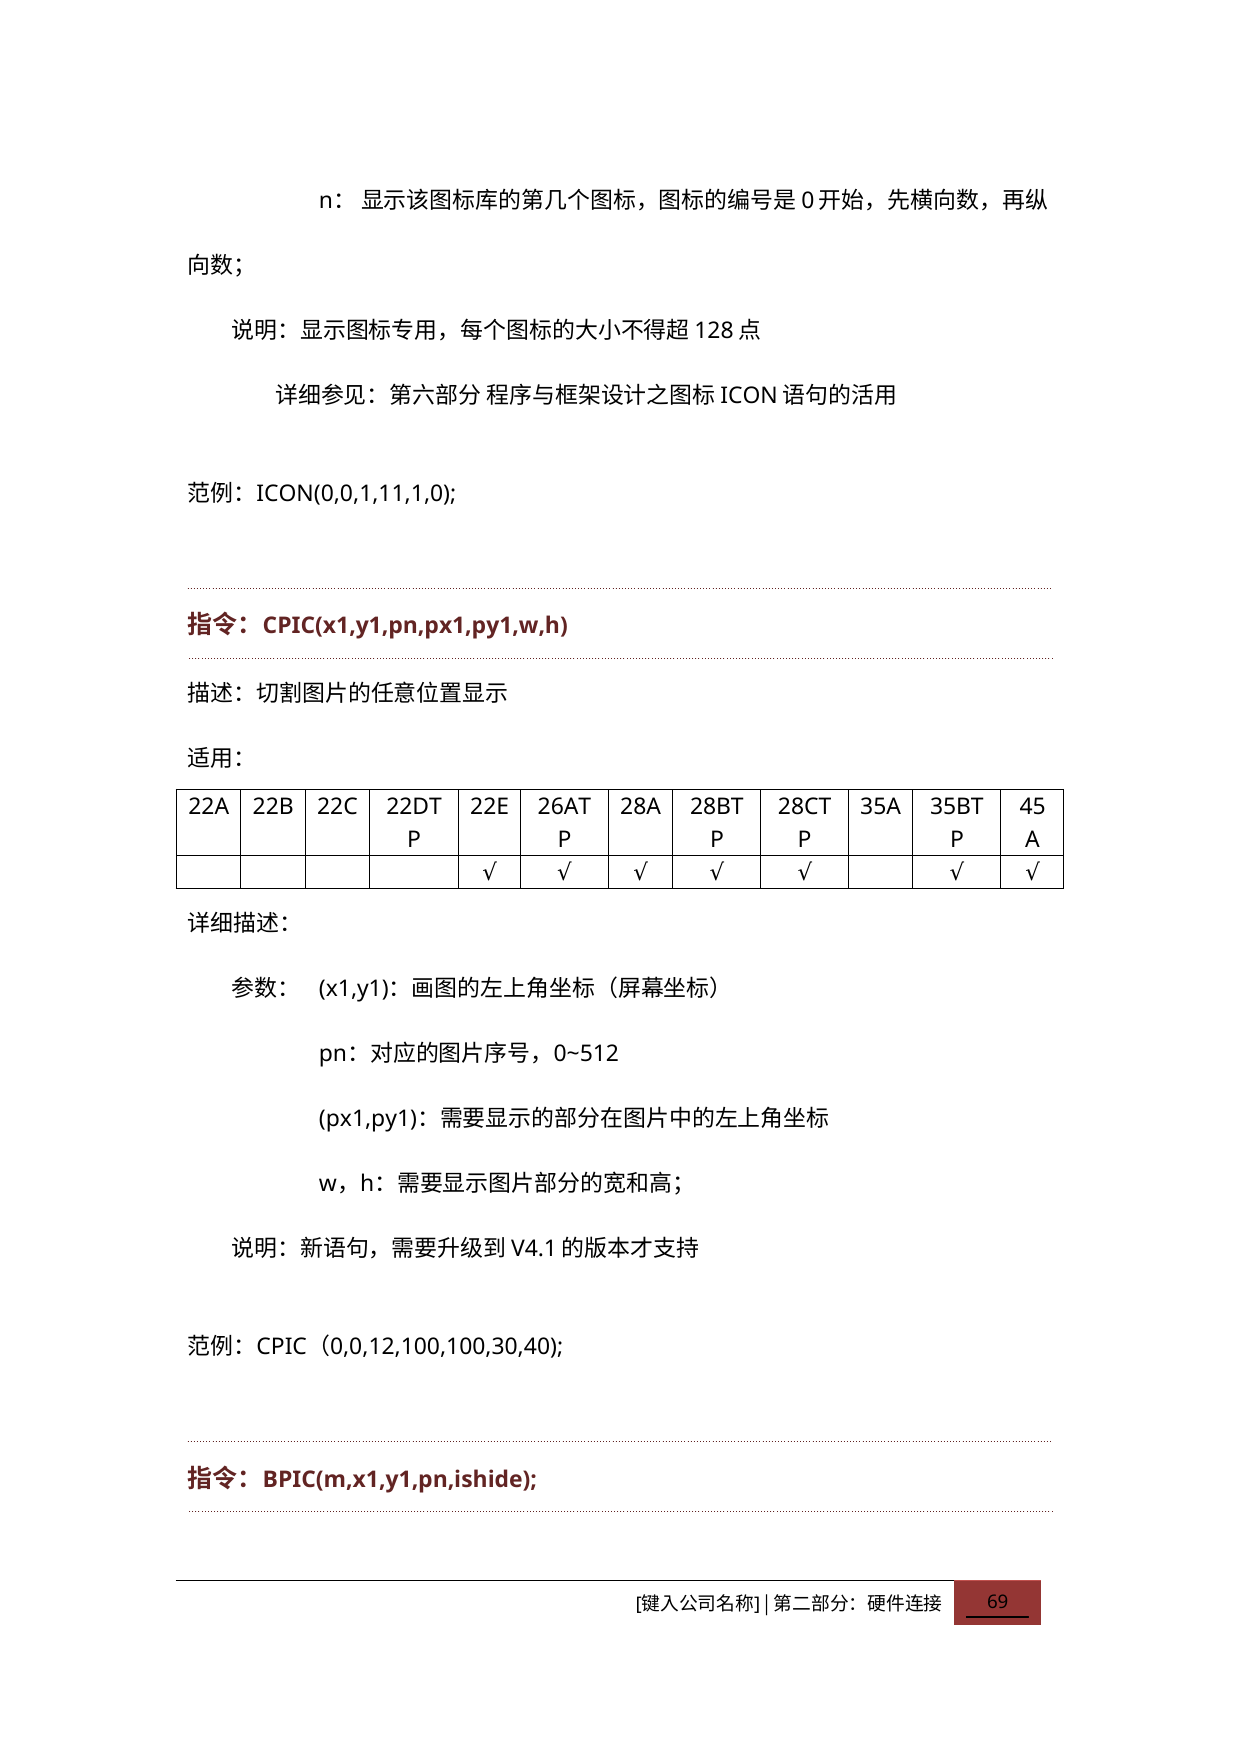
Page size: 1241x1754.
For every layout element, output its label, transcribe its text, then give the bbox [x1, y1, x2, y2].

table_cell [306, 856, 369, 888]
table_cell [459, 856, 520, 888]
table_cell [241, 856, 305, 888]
text 范例：CPIC（0,0,12,100,100,30,40); [187, 1312, 1053, 1377]
subtitle 指令：BPIC(m,x1,y1,pn,ishide); [187, 1441, 1053, 1512]
text 参数： (x1,y1)：画图的左上角坐标（屏幕坐标） [187, 954, 1053, 1019]
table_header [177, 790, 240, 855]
text 范例：ICON(0,0,1,11,1,0); [187, 459, 1053, 524]
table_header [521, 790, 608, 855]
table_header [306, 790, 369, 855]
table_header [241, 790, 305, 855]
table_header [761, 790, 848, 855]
text 详细描述： [187, 889, 1053, 954]
subtitle 指令：CPIC(x1,y1,pn,px1,py1,w,h) [187, 587, 1053, 659]
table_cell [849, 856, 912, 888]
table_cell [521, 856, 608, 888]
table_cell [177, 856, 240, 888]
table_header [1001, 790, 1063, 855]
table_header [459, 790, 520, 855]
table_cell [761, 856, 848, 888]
text w，h：需要显示图片部分的宽和高； [187, 1149, 1053, 1214]
text 描述：切割图片的任意位置显示 [187, 659, 1053, 724]
text 说明：新语句，需要升级到V4.1的版本才支持 [187, 1214, 1053, 1279]
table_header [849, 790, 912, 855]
text 详细参见：第六部分 程序与框架设计之图标ICON语句的活用 [187, 361, 1053, 426]
text n： 显示该图标库的第几个图标，图标的编号是0开始，先横向数，再纵向数； [187, 166, 1053, 296]
text pn：对应的图片序号，0~512 [187, 1019, 1053, 1084]
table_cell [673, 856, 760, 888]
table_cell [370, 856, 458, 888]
text 说明：显示图标专用，每个图标的大小不得超128点 [187, 296, 1053, 361]
text 适用： [187, 724, 1053, 789]
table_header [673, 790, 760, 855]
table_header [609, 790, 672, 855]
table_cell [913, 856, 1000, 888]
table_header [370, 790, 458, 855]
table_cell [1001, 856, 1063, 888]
text (px1,py1)：需要显示的部分在图片中的左上角坐标 [187, 1084, 1053, 1149]
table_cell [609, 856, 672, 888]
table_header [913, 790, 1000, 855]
